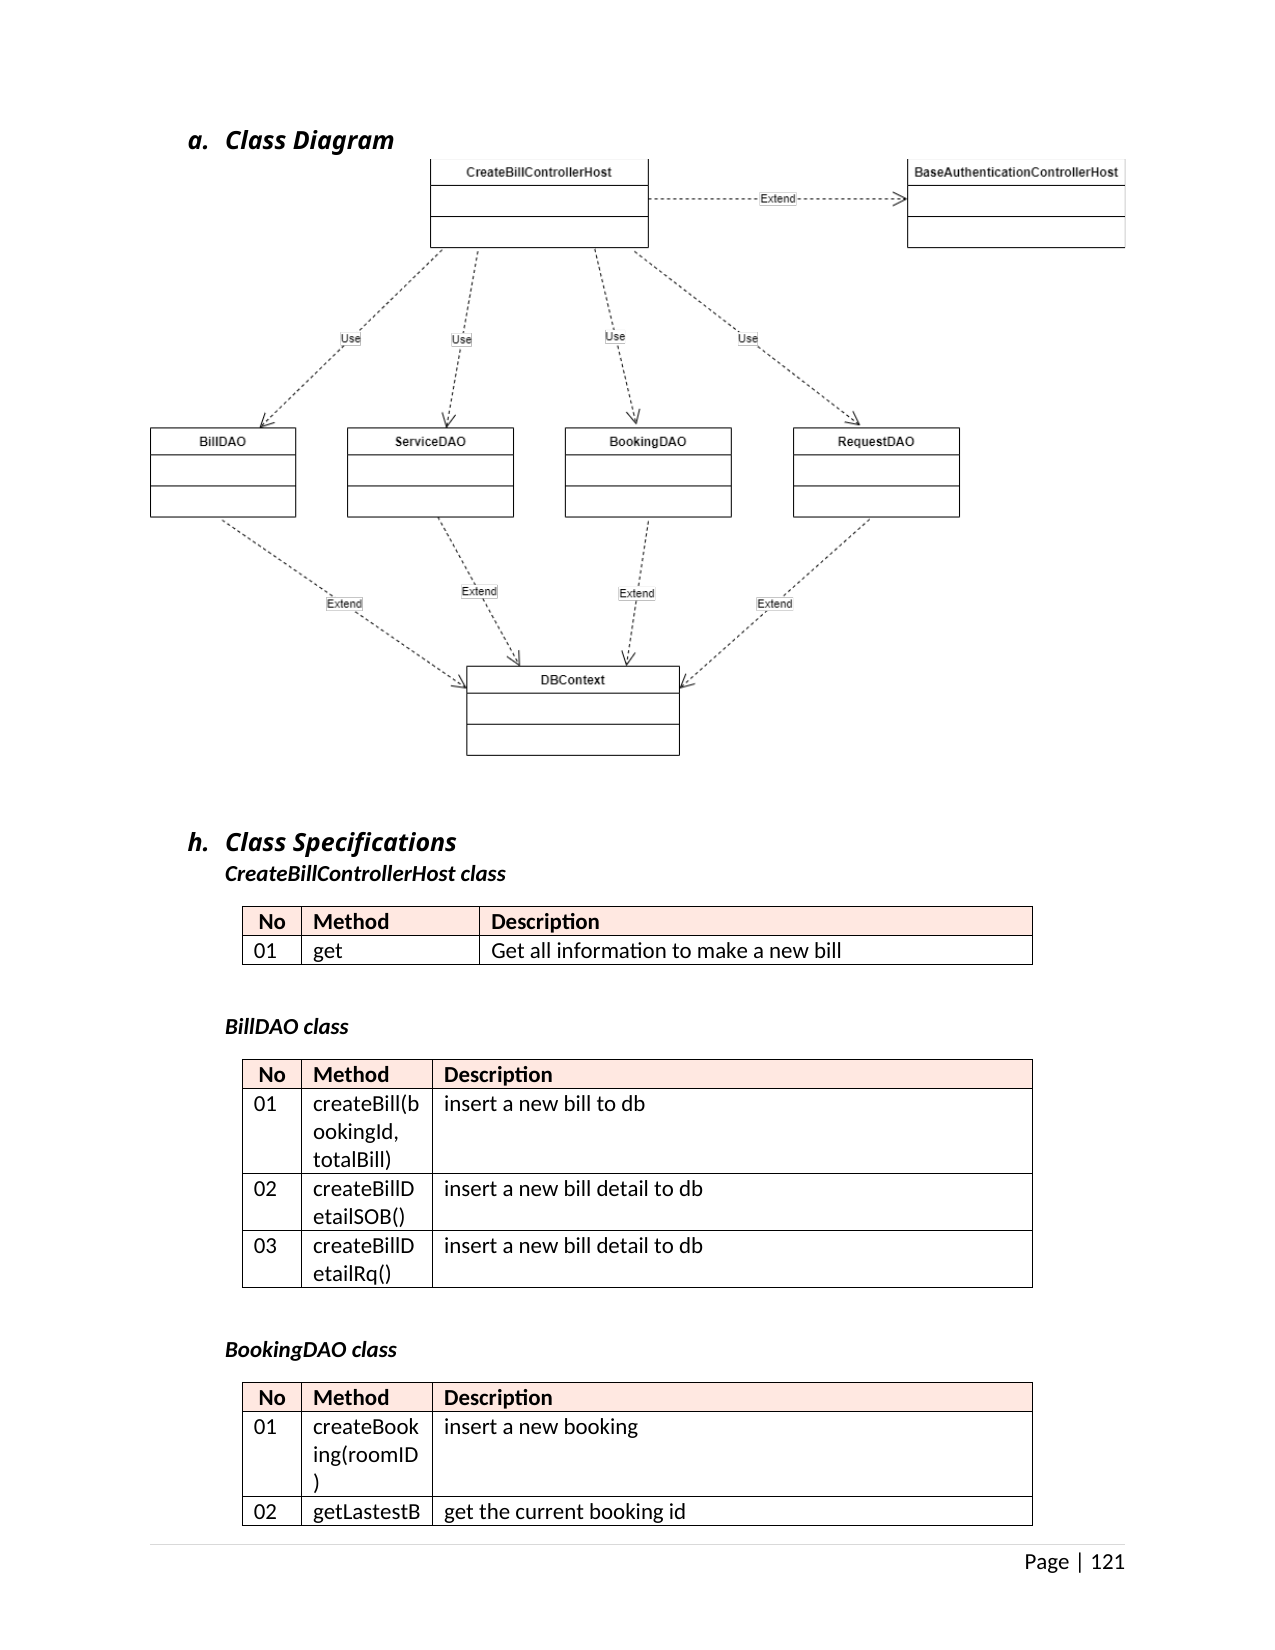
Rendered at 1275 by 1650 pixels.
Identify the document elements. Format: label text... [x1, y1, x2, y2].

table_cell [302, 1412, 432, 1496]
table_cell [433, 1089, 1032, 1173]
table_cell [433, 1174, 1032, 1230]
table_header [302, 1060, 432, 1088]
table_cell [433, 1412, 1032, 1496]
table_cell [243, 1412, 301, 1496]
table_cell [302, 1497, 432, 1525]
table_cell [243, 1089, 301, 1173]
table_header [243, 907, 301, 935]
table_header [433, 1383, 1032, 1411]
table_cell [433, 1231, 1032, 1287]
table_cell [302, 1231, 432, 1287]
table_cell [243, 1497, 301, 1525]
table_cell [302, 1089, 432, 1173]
text BillDAO class [225, 1012, 1125, 1040]
subtitle a. Class Diagram [150, 122, 1125, 156]
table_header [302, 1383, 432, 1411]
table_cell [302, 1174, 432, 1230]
text CreateBillControllerHost class [225, 859, 1125, 887]
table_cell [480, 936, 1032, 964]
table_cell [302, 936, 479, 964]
text BookingDAO class [225, 1335, 1125, 1363]
picture [150, 159, 1125, 759]
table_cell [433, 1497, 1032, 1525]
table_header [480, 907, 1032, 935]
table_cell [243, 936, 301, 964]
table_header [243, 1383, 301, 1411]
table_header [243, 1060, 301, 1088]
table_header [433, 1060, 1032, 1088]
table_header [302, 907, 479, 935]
subtitle Class Specifications [187, 825, 1125, 859]
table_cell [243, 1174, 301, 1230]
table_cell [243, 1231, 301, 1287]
